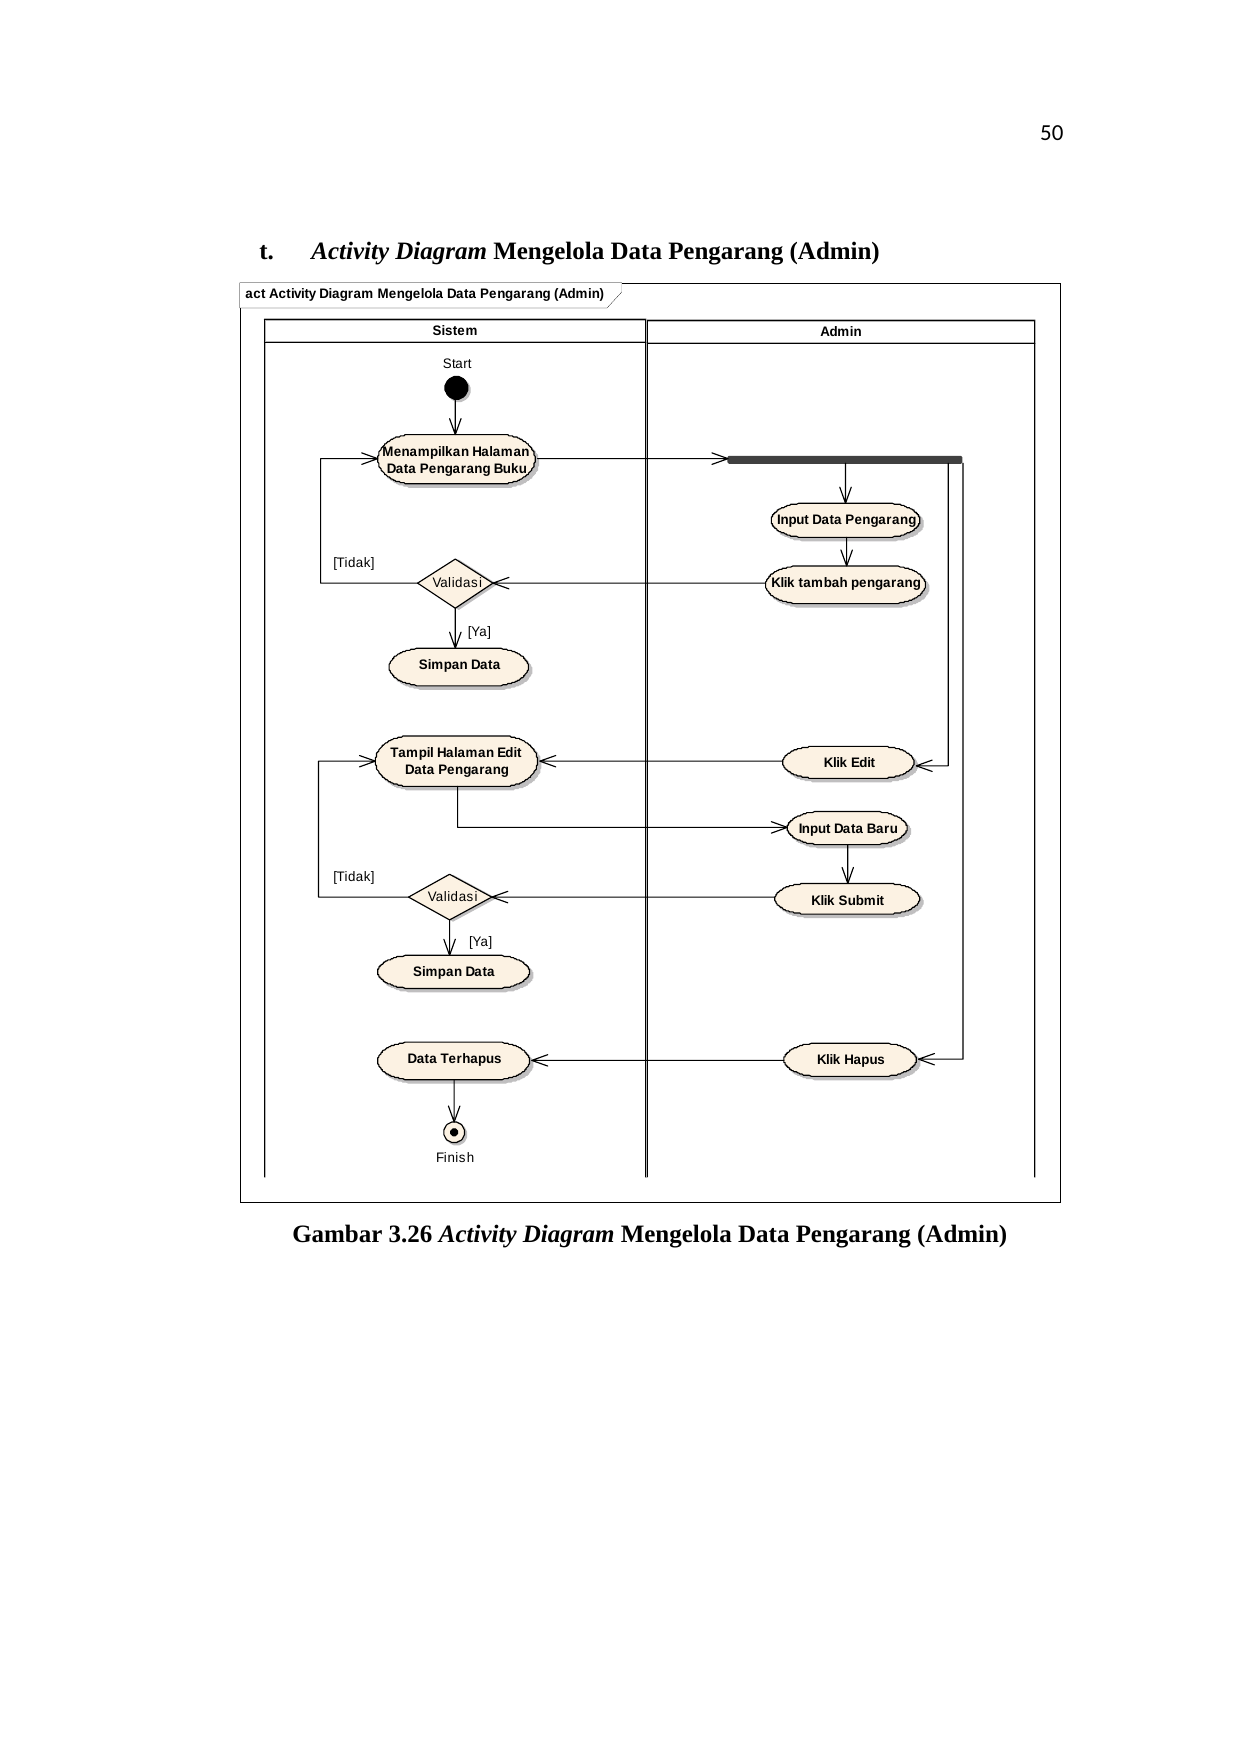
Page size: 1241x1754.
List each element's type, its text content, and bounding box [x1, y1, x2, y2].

list Activity Diagram Mengelola Data Pengarang (Admin) [274, 236, 1063, 265]
list Gambar 3.26 Activity Diagram Mengelola Data Pengarang (Admin) [236, 1219, 1063, 1248]
